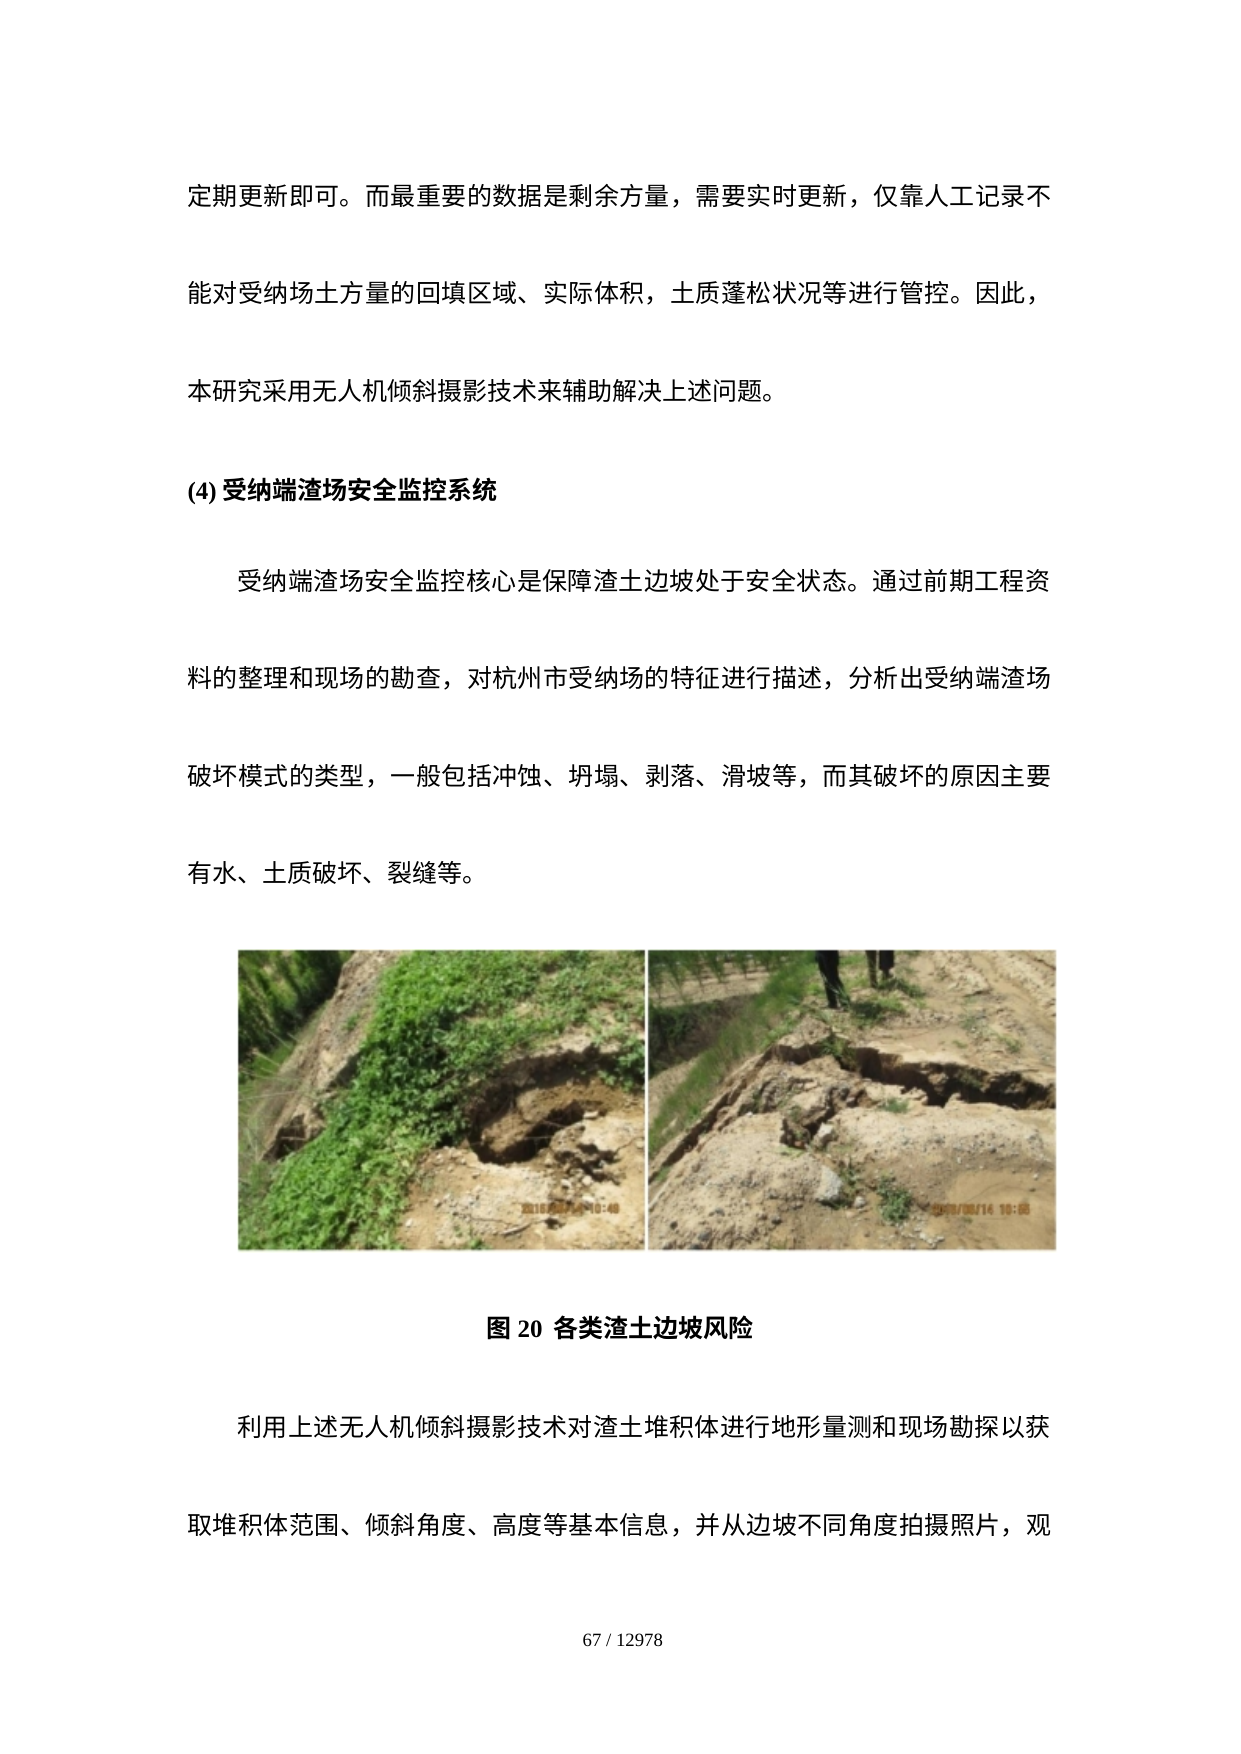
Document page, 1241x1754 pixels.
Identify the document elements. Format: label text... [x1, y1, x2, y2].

picture [237, 949, 1058, 1253]
text (4) 受纳端渣场安全监控系统 [187, 456, 1053, 521]
text 受纳端渣场安全监控核心是保障渣土边坡处于安全状态。通过前期工程资料的整理和现场的勘查，对杭州市受纳场的特征进行描述，分析出受纳端渣场破坏模式的类型，一般包括冲蚀、坍塌、剥落、滑坡等，而其破坏的原因主要有水、土质破坏、裂缝等。 [187, 547, 1053, 904]
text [187, 1393, 1053, 1556]
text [187, 162, 1053, 422]
